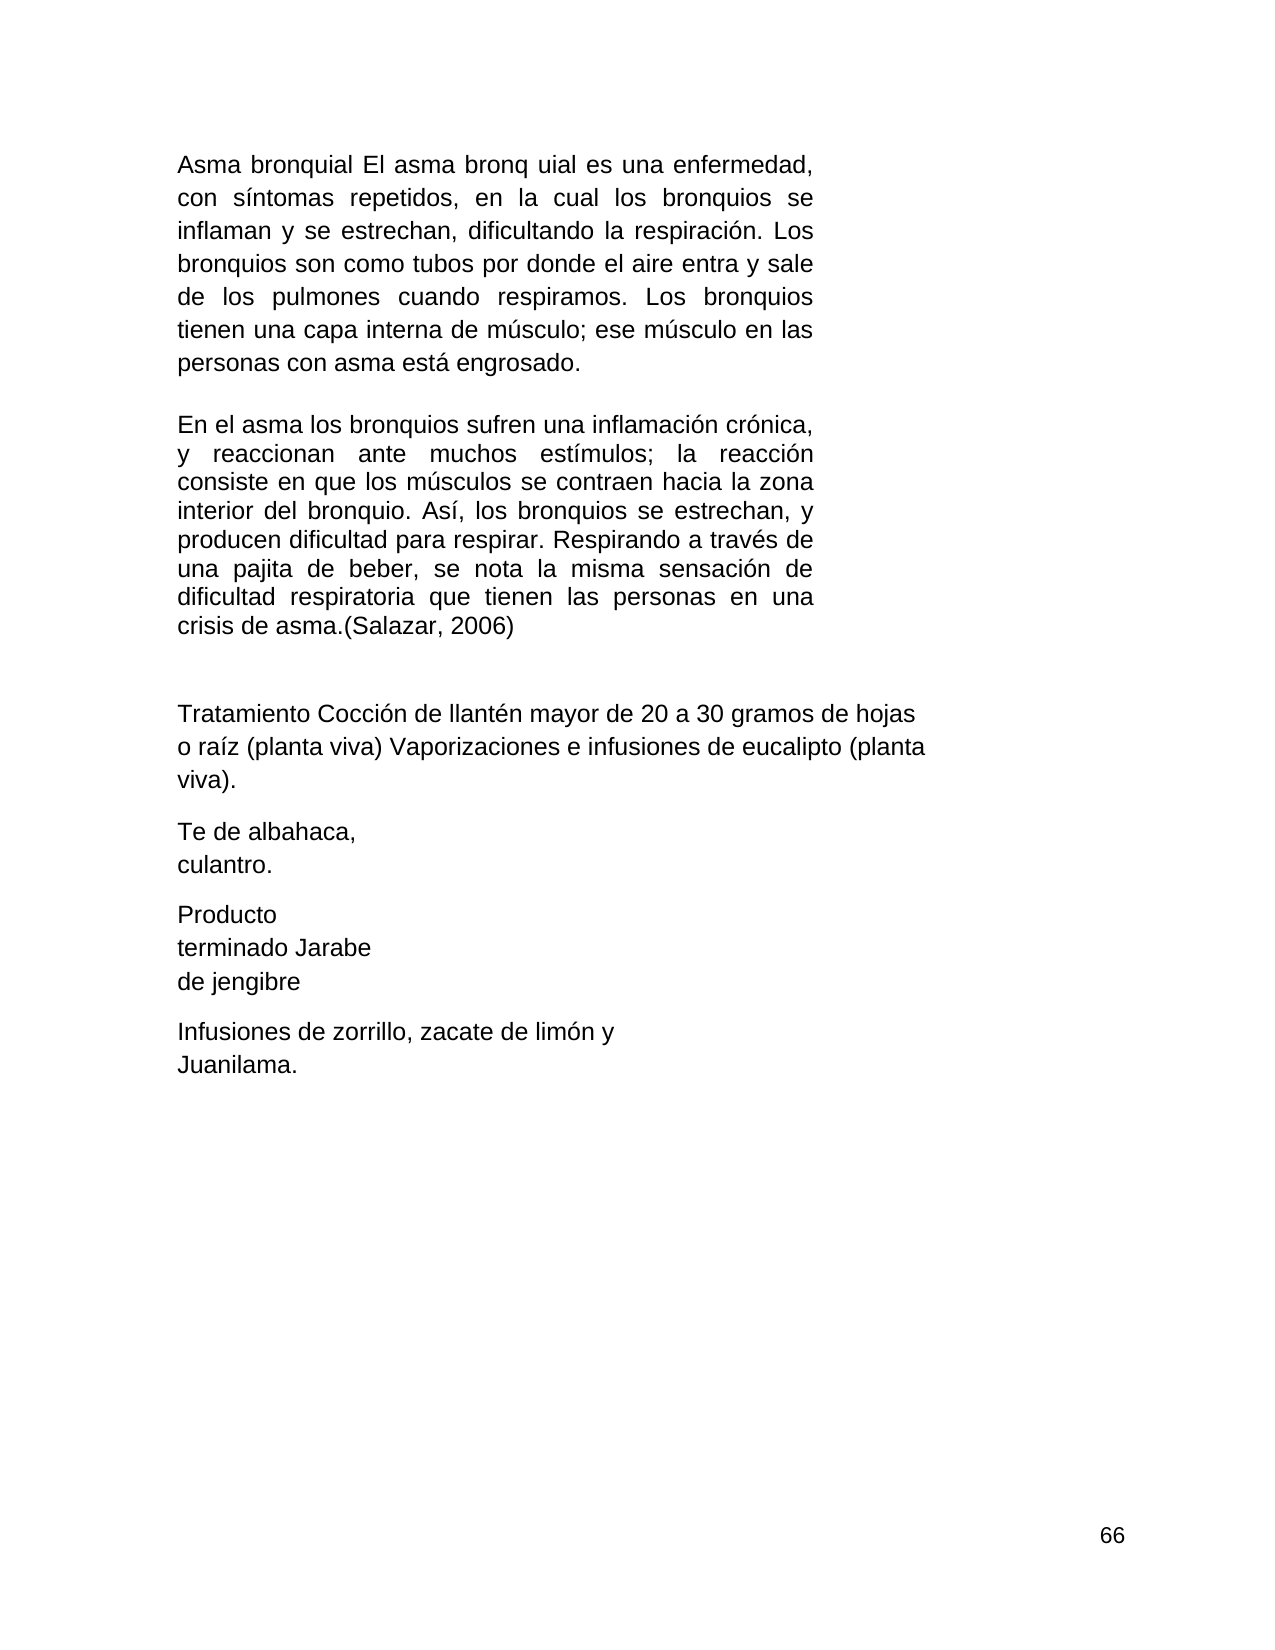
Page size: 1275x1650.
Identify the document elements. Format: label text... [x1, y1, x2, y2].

text Asma bronquial El asma bronq uial es una enfermedad, con síntomas repetidos, en la cual los bronquios se inflaman y se estrechan, dificultando la respiración. Los bronquios son como tubos por donde el aire entra y sale de los pulmones cuando respiramos. Los bronquios tienen una capa interna de músculo; ese músculo en las personas con asma está engrosado. [177, 150, 814, 377]
text Producto terminado Jarabe de jengibre [177, 900, 393, 995]
text Te de albahaca, culantro. [177, 817, 454, 879]
text En el asma los bronquios sufren una inflamación crónica, y reaccionan ante muchos estímulos; la reacción consiste en que los músculos se contraen hacia la zona interior del bronquio. Así, los bronquios se estrechan, y producen dificultad para respirar. Respirando a través de una pajita de beber, se nota la misma sensación de dificultad respiratoria que tienen las personas en una crisis de asma.(Salazar, 2006) [177, 410, 814, 640]
text Infusiones de zorrillo, zacate de limón y Juanilama. [177, 1017, 727, 1079]
text Tratamiento Cocción de llantén mayor de 20 a 30 gramos de hojas o raíz (planta viva) Vaporizaciones e infusiones de eucalipto (planta viva). [177, 699, 933, 794]
